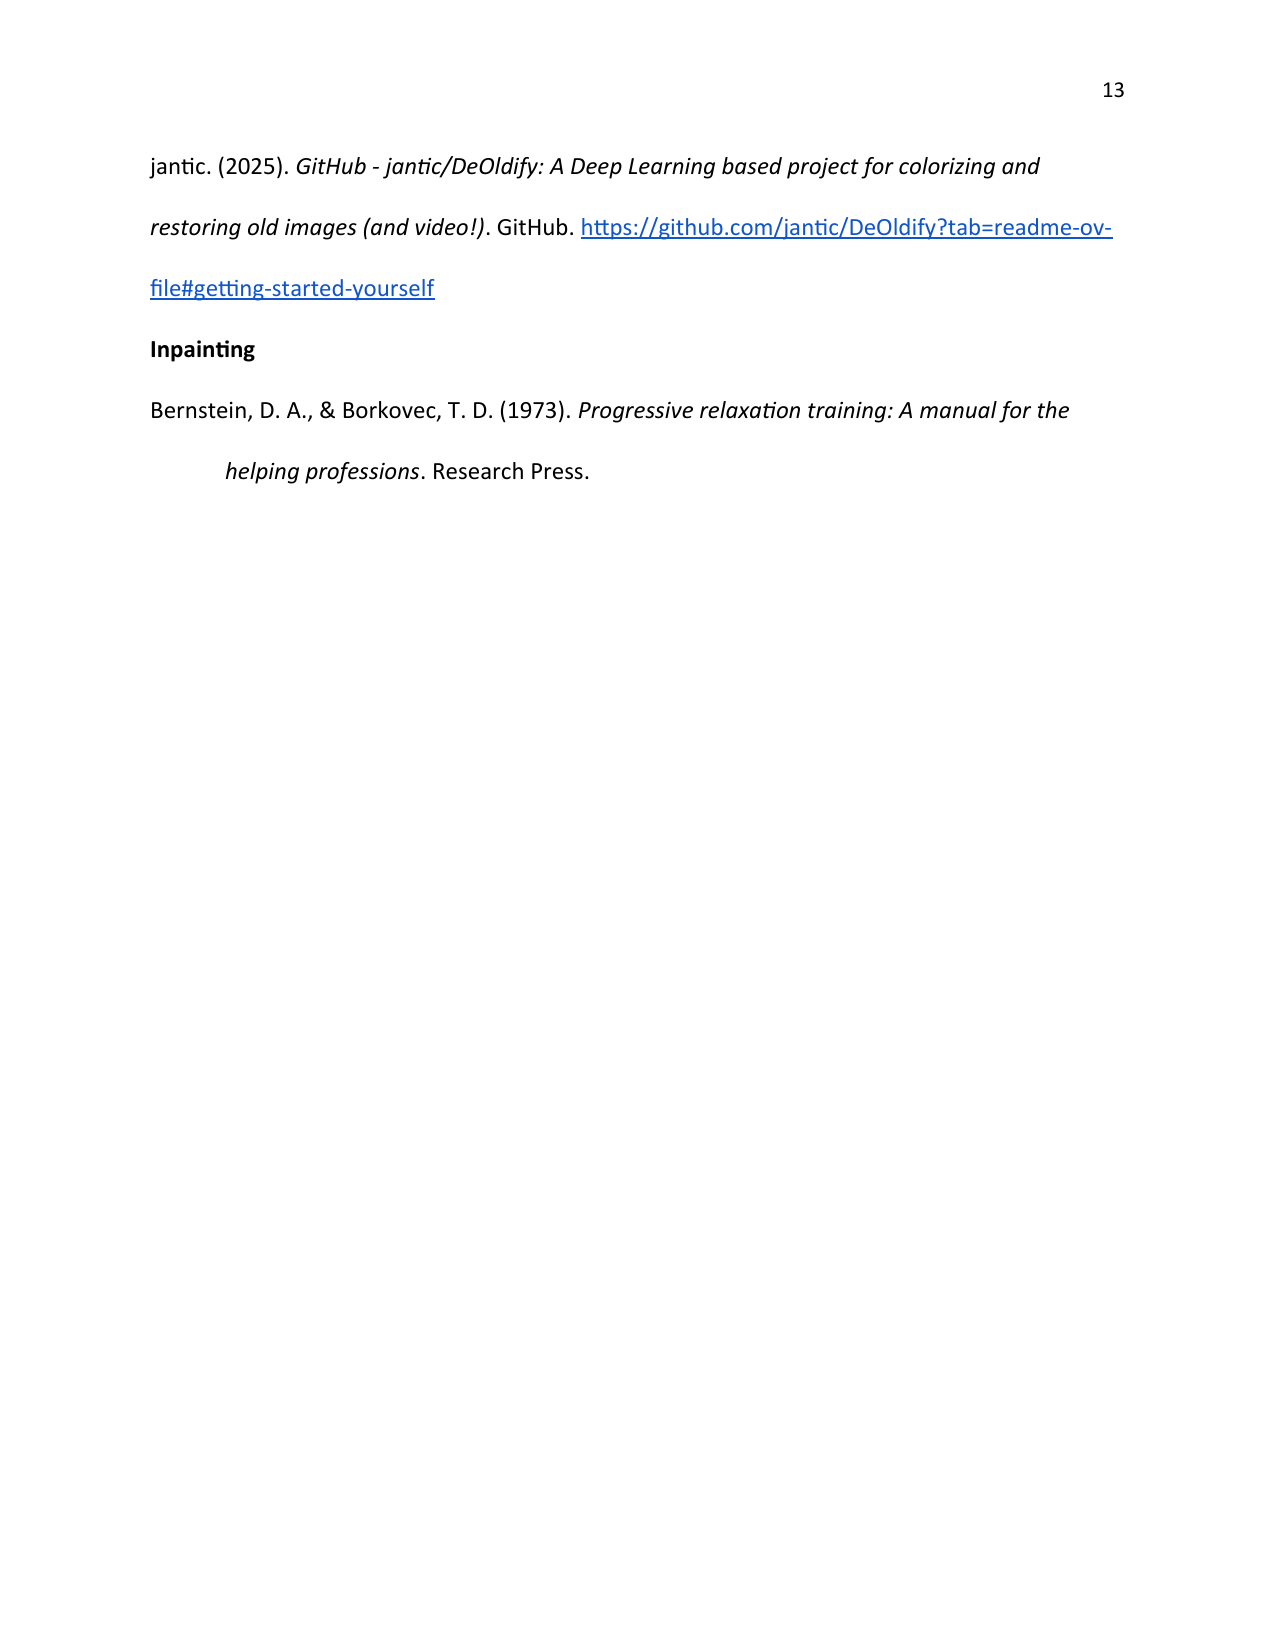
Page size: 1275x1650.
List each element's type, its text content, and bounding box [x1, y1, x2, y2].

subtitle Inpainting [150, 333, 1125, 364]
text jantic. (2025). GitHub - jantic/DeOldify: A Deep Learning based project for colorizing and restoring old images (and video!). GitHub. https://github.com/jantic/DeOldify?tab=readme-ov-file#getting-started-yourself [150, 150, 1125, 303]
text Bernstein, D. A., & Borkovec, T. D. (1973). Progressive relaxation training: A manual for the helping professions. Research Press. [150, 394, 1125, 486]
